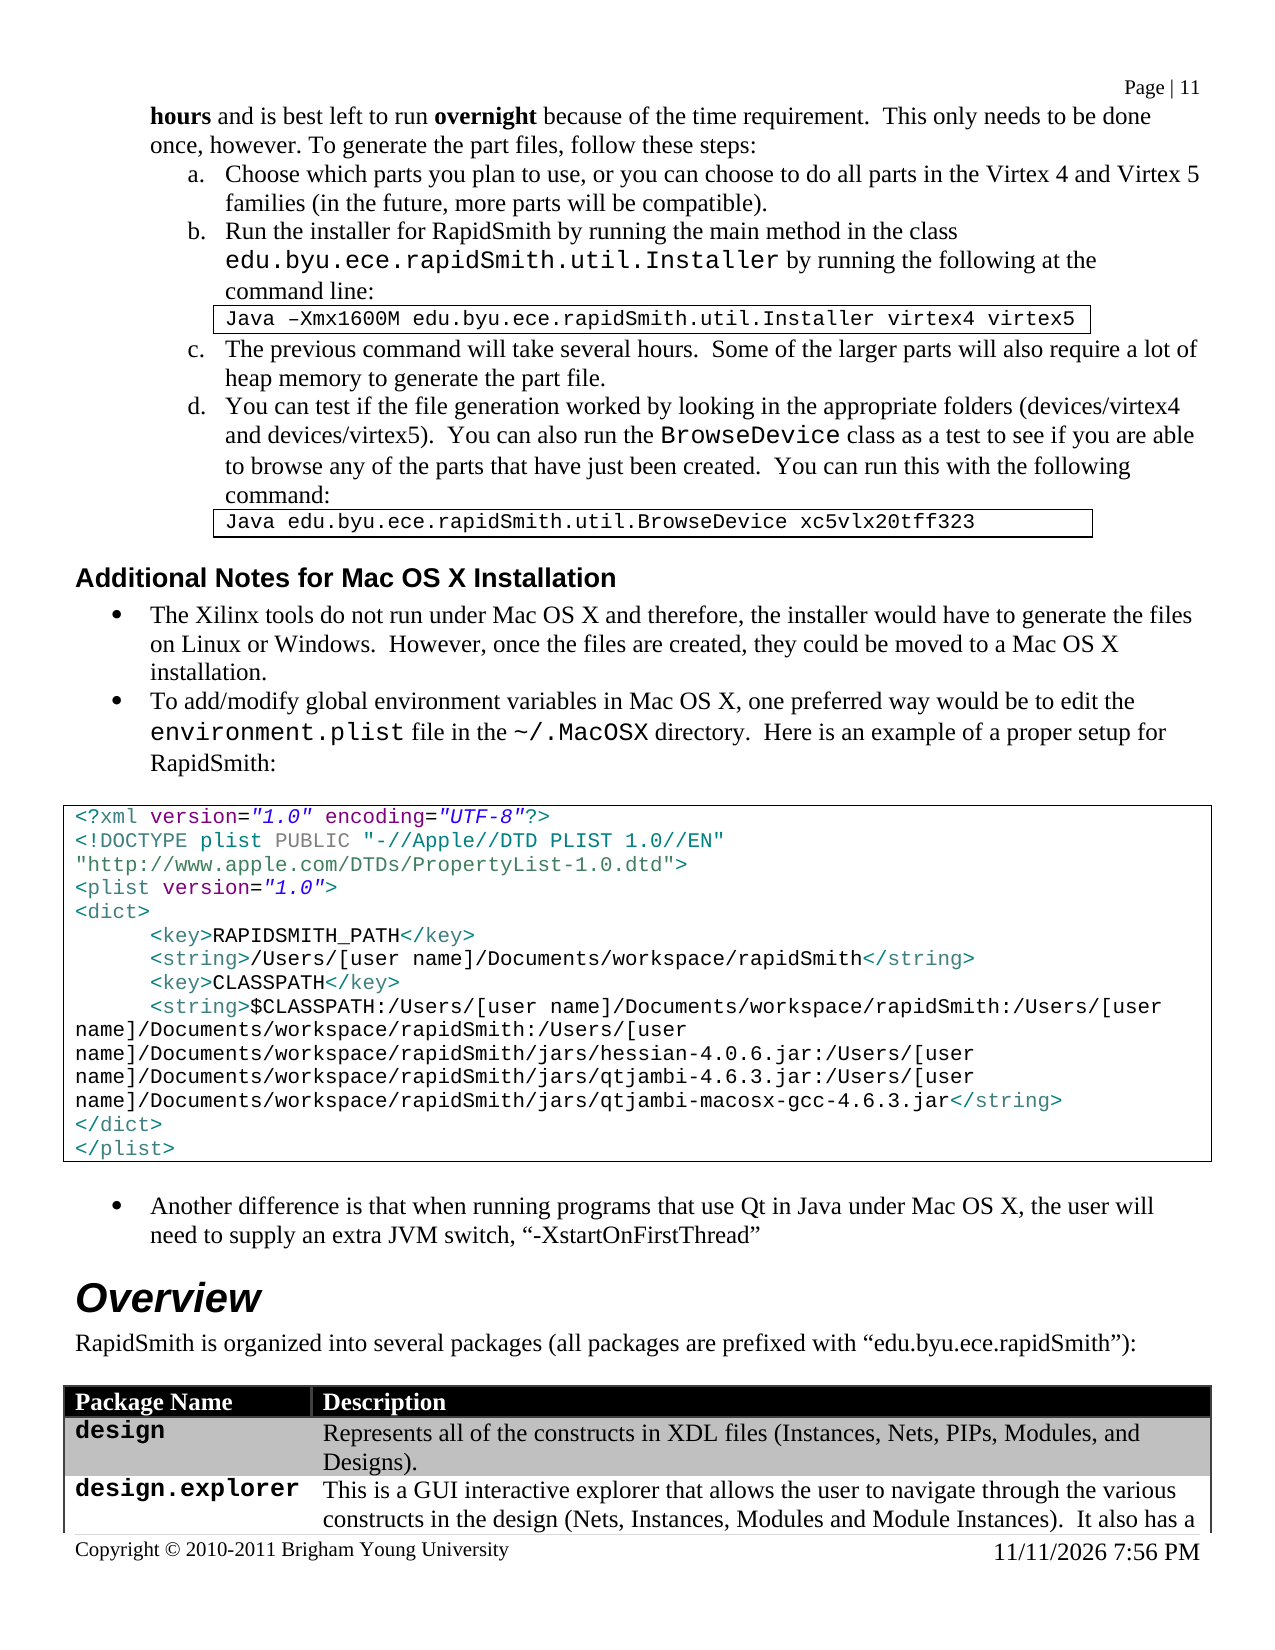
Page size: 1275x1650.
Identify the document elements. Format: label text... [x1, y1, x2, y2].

list You can test if the file generation worked by looking in the appropriate folders (devices/virtex4 and devices/virtex5). You can also run the BrowseDevice class as a test to see if you are able to browse any of the parts that have just been created. You can run this with the following command: [187, 391, 1200, 508]
table_header Java edu.byu.ece.rapidSmith.util.BrowseDevice xc5vlx20tff323 [214, 510, 1092, 536]
list The previous command will take several hours. Some of the larger parts will also require a lot of heap memory to generate the part file. [187, 334, 1200, 391]
table_header Java –Xmx1600M edu.byu.ece.rapidSmith.util.Installer virtex4 virtex5 [214, 306, 1090, 333]
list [112, 101, 1200, 159]
list To add/modify global environment variables in Mac OS X, one preferred way would be to edit the environment.plist file in the ~/.MacOSX directory. Here is an example of a proper setup for RapidSmith: [112, 686, 1200, 805]
list Choose which parts you plan to use, or you can choose to do all parts in the Virtex 4 and Virtex 5 families (in the future, more parts will be compatible). [187, 159, 1200, 216]
subtitle Additional Notes for Mac OS X Installation [75, 562, 1200, 594]
subtitle Overview [75, 1273, 1200, 1321]
table_header Package Name [65, 1387, 310, 1416]
table_cell Represents all of the constructs in XDL files (Instances, Nets, PIPs, Modules, and Designs). [311, 1418, 1210, 1476]
text RapidSmith is organized into several packages (all packages are prefixed with “edu.byu.ece.rapidSmith”): [75, 1328, 1200, 1385]
list The Xilinx tools do not run under Mac OS X and therefore, the installer would have to generate the files on Linux or Windows. However, once the files are created, they could be moved to a Mac OS X installation. [112, 600, 1200, 686]
table_header Description [313, 1387, 1210, 1416]
list Another difference is that when running programs that use Qt in Java under Mac OS X, the user will need to supply an extra JVM switch, “-XstartOnFirstThread” [112, 1191, 1200, 1248]
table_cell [311, 1476, 1210, 1533]
table_cell design.explorer [65, 1476, 311, 1533]
list Run the installer for RapidSmith by running the main method in the class edu.byu.ece.rapidSmith.util.Installer by running the following at the command line: [187, 216, 1200, 305]
table_cell design [65, 1418, 311, 1476]
table_header <?xml version="1.0" encoding="UTF-8"?> <!DOCTYPE plist PUBLIC "-//Apple//DTD PLIST 1.0//EN" "http://www.apple.com/DTDs/PropertyList-1.0.dtd"> <plist version="1.0"> <dict> <key>RAPIDSMITH_PATH</key> <string>/Users/[user name]/Documents/workspace/rapidSmith</string> <key>CLASSPATH</key> <string>$CLASSPATH:/Users/[user name]/Documents/workspace/rapidSmith:/Users/[user name]/Documents/workspace/rapidSmith:/Users/[user name]/Documents/workspace/rapidSmith/jars/hessian-4.0.6.jar:/Users/[user name]/Documents/workspace/rapidSmith/jars/qtjambi-4.6.3.jar:/Users/[user name]/Documents/workspace/rapidSmith/jars/qtjambi-macosx-gcc-4.6.3.jar</string> </dict> </plist> [64, 806, 1211, 1161]
